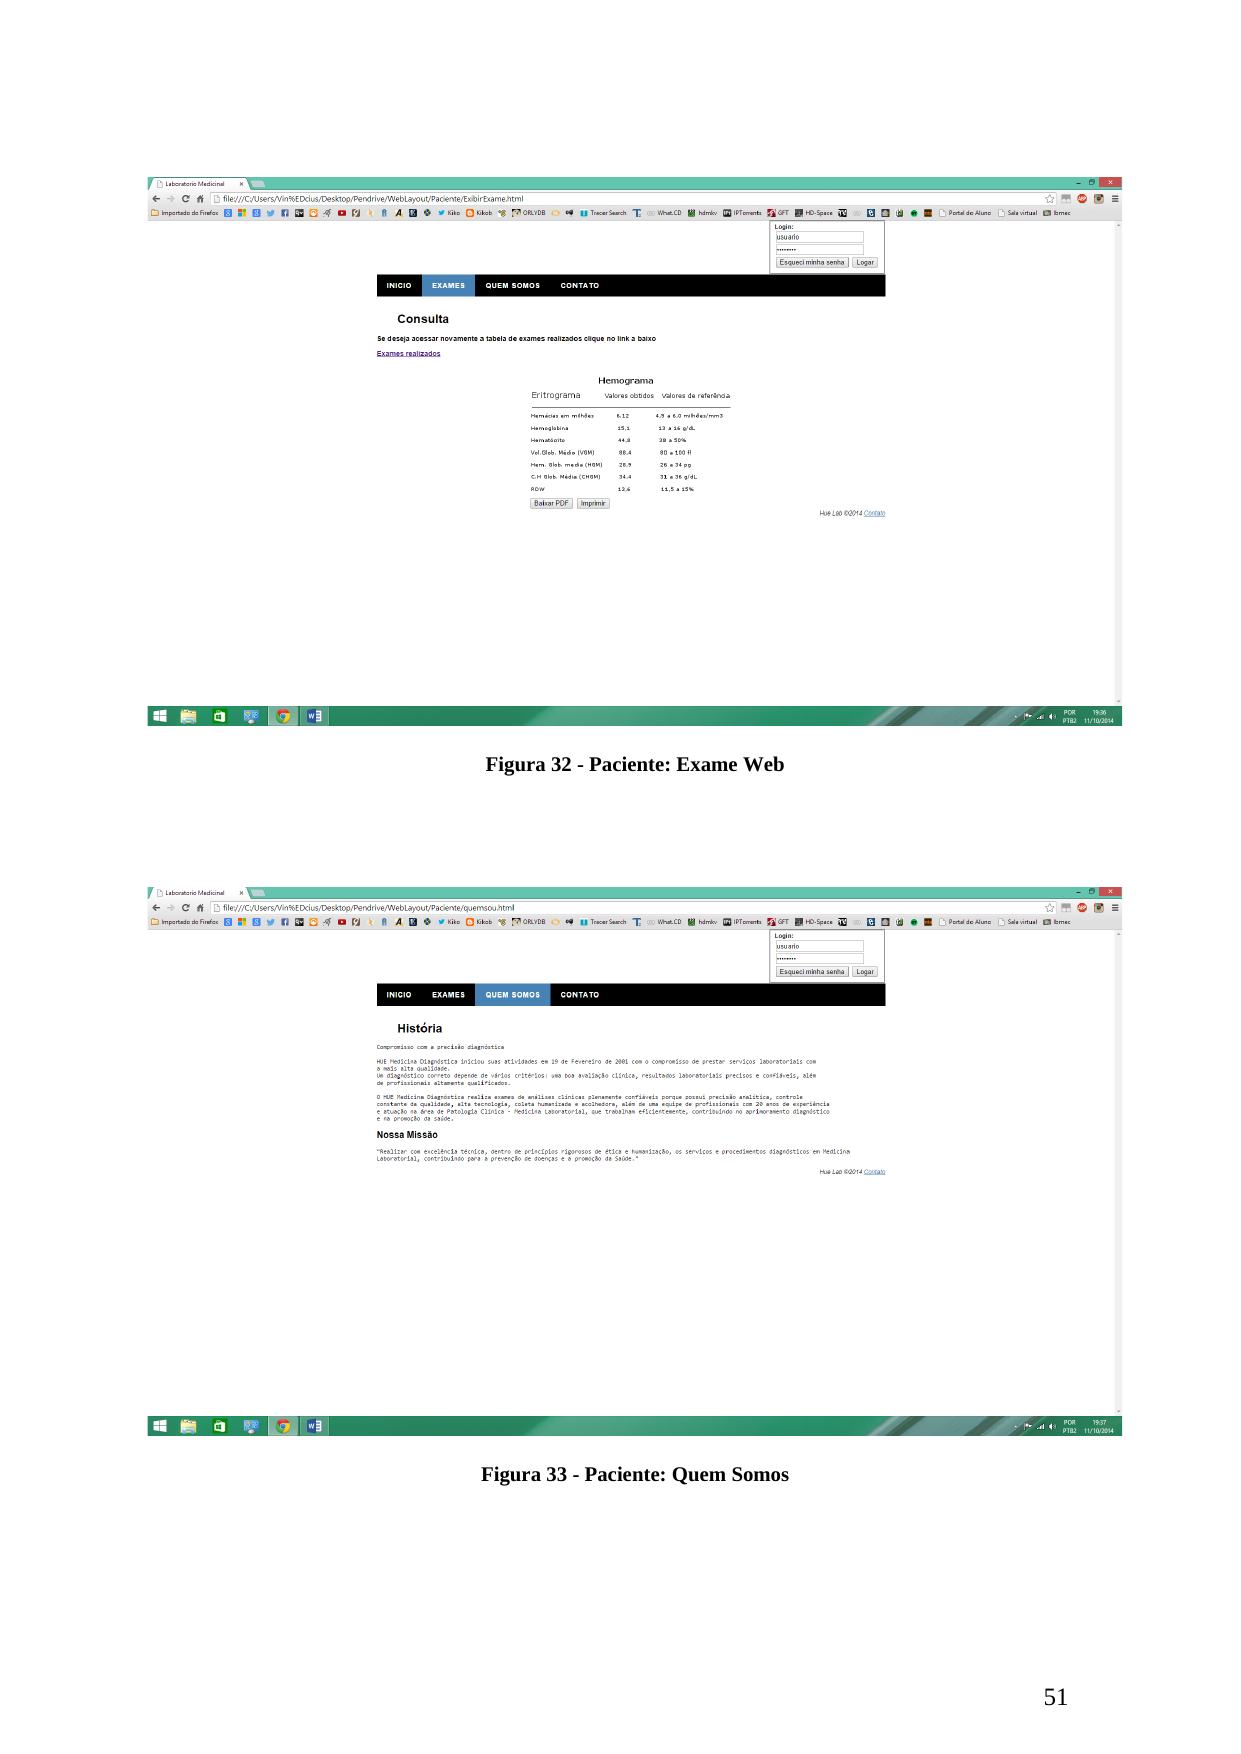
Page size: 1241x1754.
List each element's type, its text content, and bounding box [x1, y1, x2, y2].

picture [147, 177, 1123, 726]
text Figura 32 - Paciente: Exame Web [148, 752, 1122, 776]
text Figura 33 - Paciente: Quem Somos [148, 1462, 1122, 1486]
picture [147, 887, 1123, 1436]
